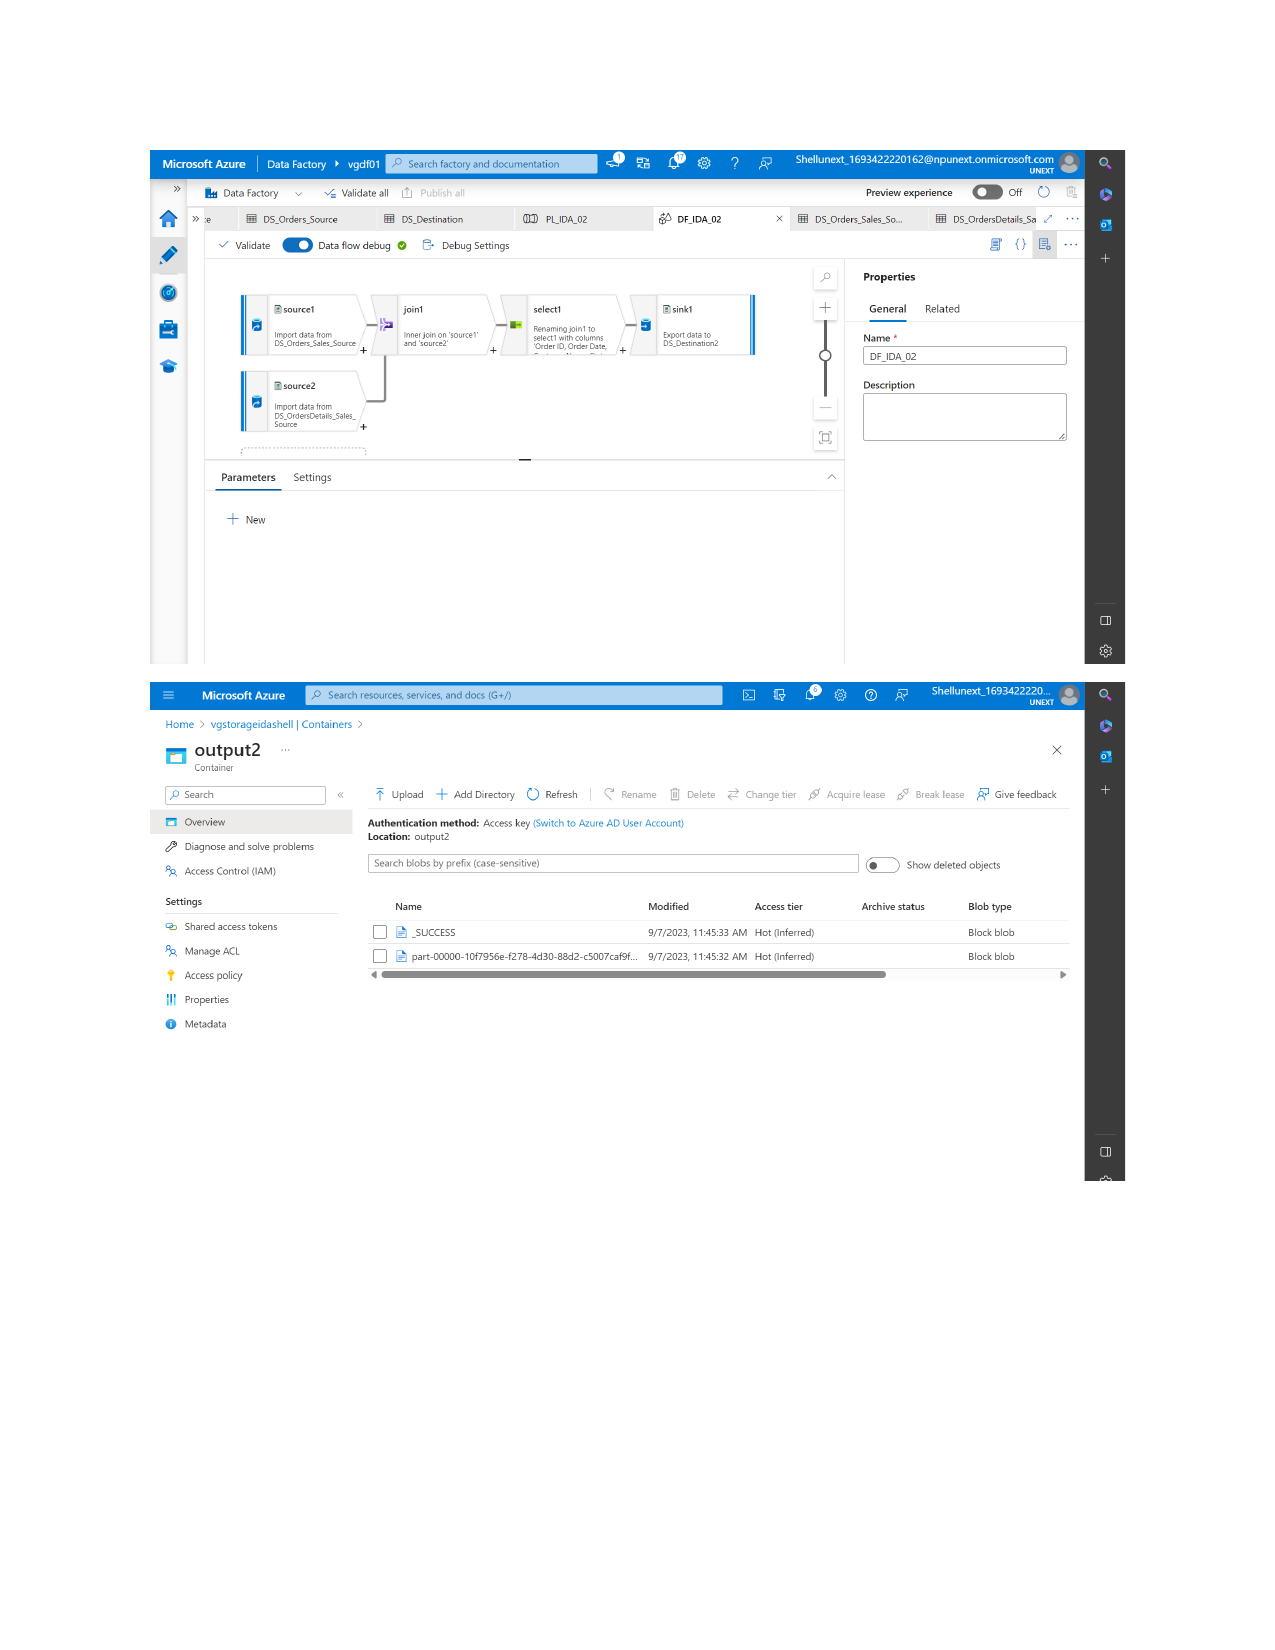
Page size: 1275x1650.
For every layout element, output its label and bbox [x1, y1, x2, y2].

picture [150, 682, 1125, 1181]
picture [150, 150, 1125, 664]
